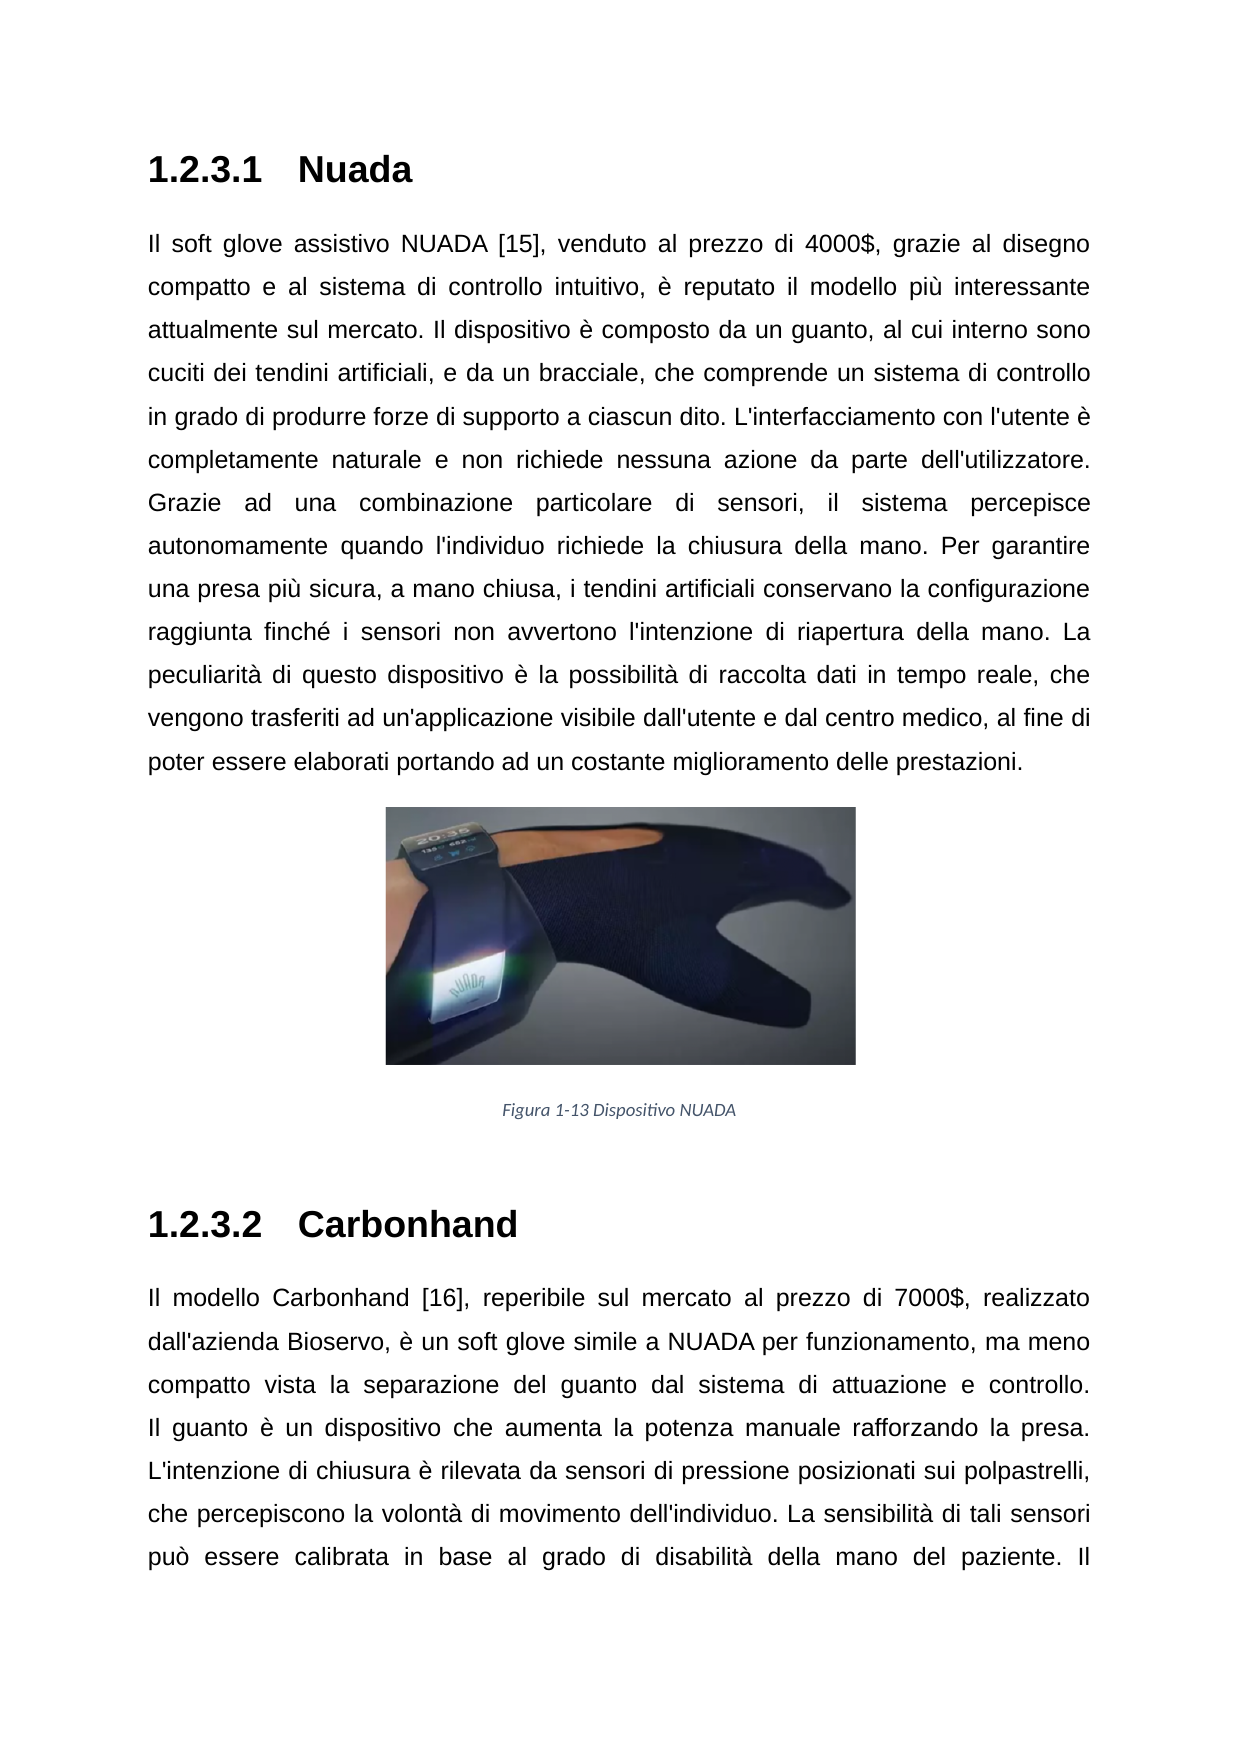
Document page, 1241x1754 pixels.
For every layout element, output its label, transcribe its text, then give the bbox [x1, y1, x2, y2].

text Figura 1-13 Dispositivo NUADA [148, 1098, 1092, 1121]
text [148, 1283, 1092, 1571]
list Nuada [148, 148, 1092, 191]
text Il soft glove assistivo NUADA [15], venduto al prezzo di 4000$, grazie al disegno compatto e al sistema di controllo intuitivo, è reputato il modello più interessante attualmente sul mercato. Il dispositivo è composto da un guanto, al cui interno sono cuciti dei tendini artificiali, e da un bracciale, che comprende un sistema di controllo in grado di produrre forze di supporto a ciascun dito. L'interfacciamento con l'utente è completamente naturale e non richiede nessuna azione da parte dell'utilizzatore. Grazie ad una combinazione particolare di sensori, il sistema percepisce autonomamente quando l'individuo richiede la chiusura della mano. Per garantire una presa più sicura, a mano chiusa, i tendini artificiali conservano la configurazione raggiunta finché i sensori non avvertono l'intenzione di riapertura della mano. La peculiarità di questo dispositivo è la possibilità di raccolta dati in tempo reale, che vengono trasferiti ad un'applicazione visibile dall'utente e dal centro medico, al fine di poter essere elaborati portando ad un costante miglioramento delle prestazioni. [148, 229, 1092, 775]
list Carbonhand [148, 1202, 1092, 1245]
picture [383, 806, 857, 1068]
